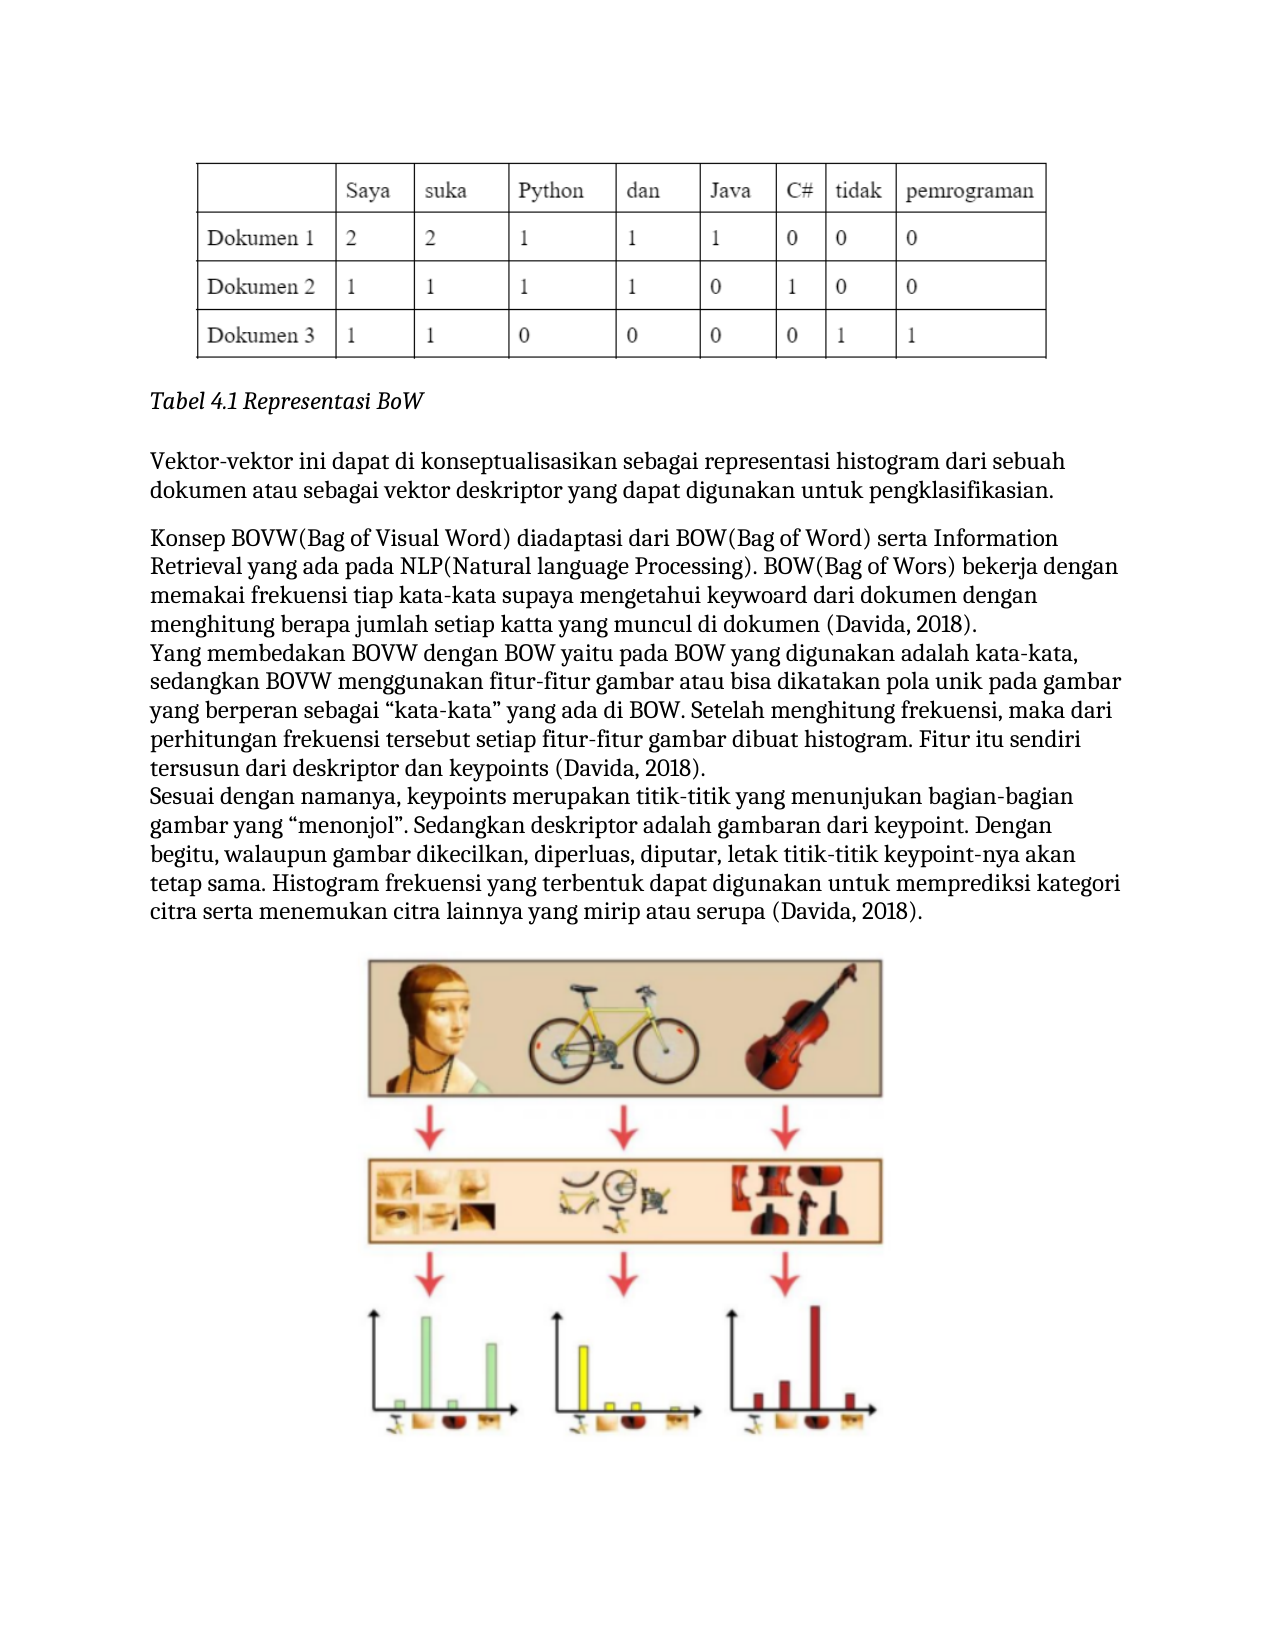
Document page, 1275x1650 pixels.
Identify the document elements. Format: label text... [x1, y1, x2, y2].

table_header Tabel 4.1 Representasi BoW [139, 150, 1114, 428]
picture [188, 150, 1064, 367]
text Konsep BOVW(Bag of Visual Word) diadaptasi dari BOW(Bag of Word) serta Information Retrieval yang ada pada NLP(Natural language Processing). BOW(Bag of Wors) bekerja dengan memakai frekuensi tiap kata-kata supaya mengetahui keywoard dari dokumen dengan menghitung berapa jumlah setiap katta yang muncul di dokumen (Davida, 2018). Yang membedakan BOVW dengan BOW yaitu pada BOW yang digunakan adalah kata-kata, sedangkan BOVW menggunakan fitur-fitur gambar atau bisa dikatakan pola unik pada gambar yang berperan sebagai “kata-kata” yang ada di BOW. Setelah menghitung frekuensi, maka dari perhitungan frekuensi tersebut setiap fitur-fitur gambar dibuat histogram. Fitur itu sendiri tersusun dari deskriptor dan keypoints (Davida, 2018). Sesuai dengan namanya, keypoints merupakan titik-titik yang menunjukan bagian-bagian gambar yang “menonjol”. Sedangkan deskriptor adalah gambaran dari keypoint. Dengan begitu, walaupun gambar dikecilkan, diperluas, diputar, letak titik-titik keypoint-nya akan tetap sama. Histogram frekuensi yang terbentuk dapat digunakan untuk memprediksi kategori citra serta menemukan citra lainnya yang mirip atau serupa (Davida, 2018). [150, 523, 1125, 926]
text Vektor-vektor ini dapat di konseptualisasikan sebagai representasi histogram dari sebuah dokumen atau sebagai vektor deskriptor yang dapat digunakan untuk pengklasifikasian. [150, 447, 1125, 505]
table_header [139, 945, 1114, 1479]
picture [352, 944, 901, 1458]
